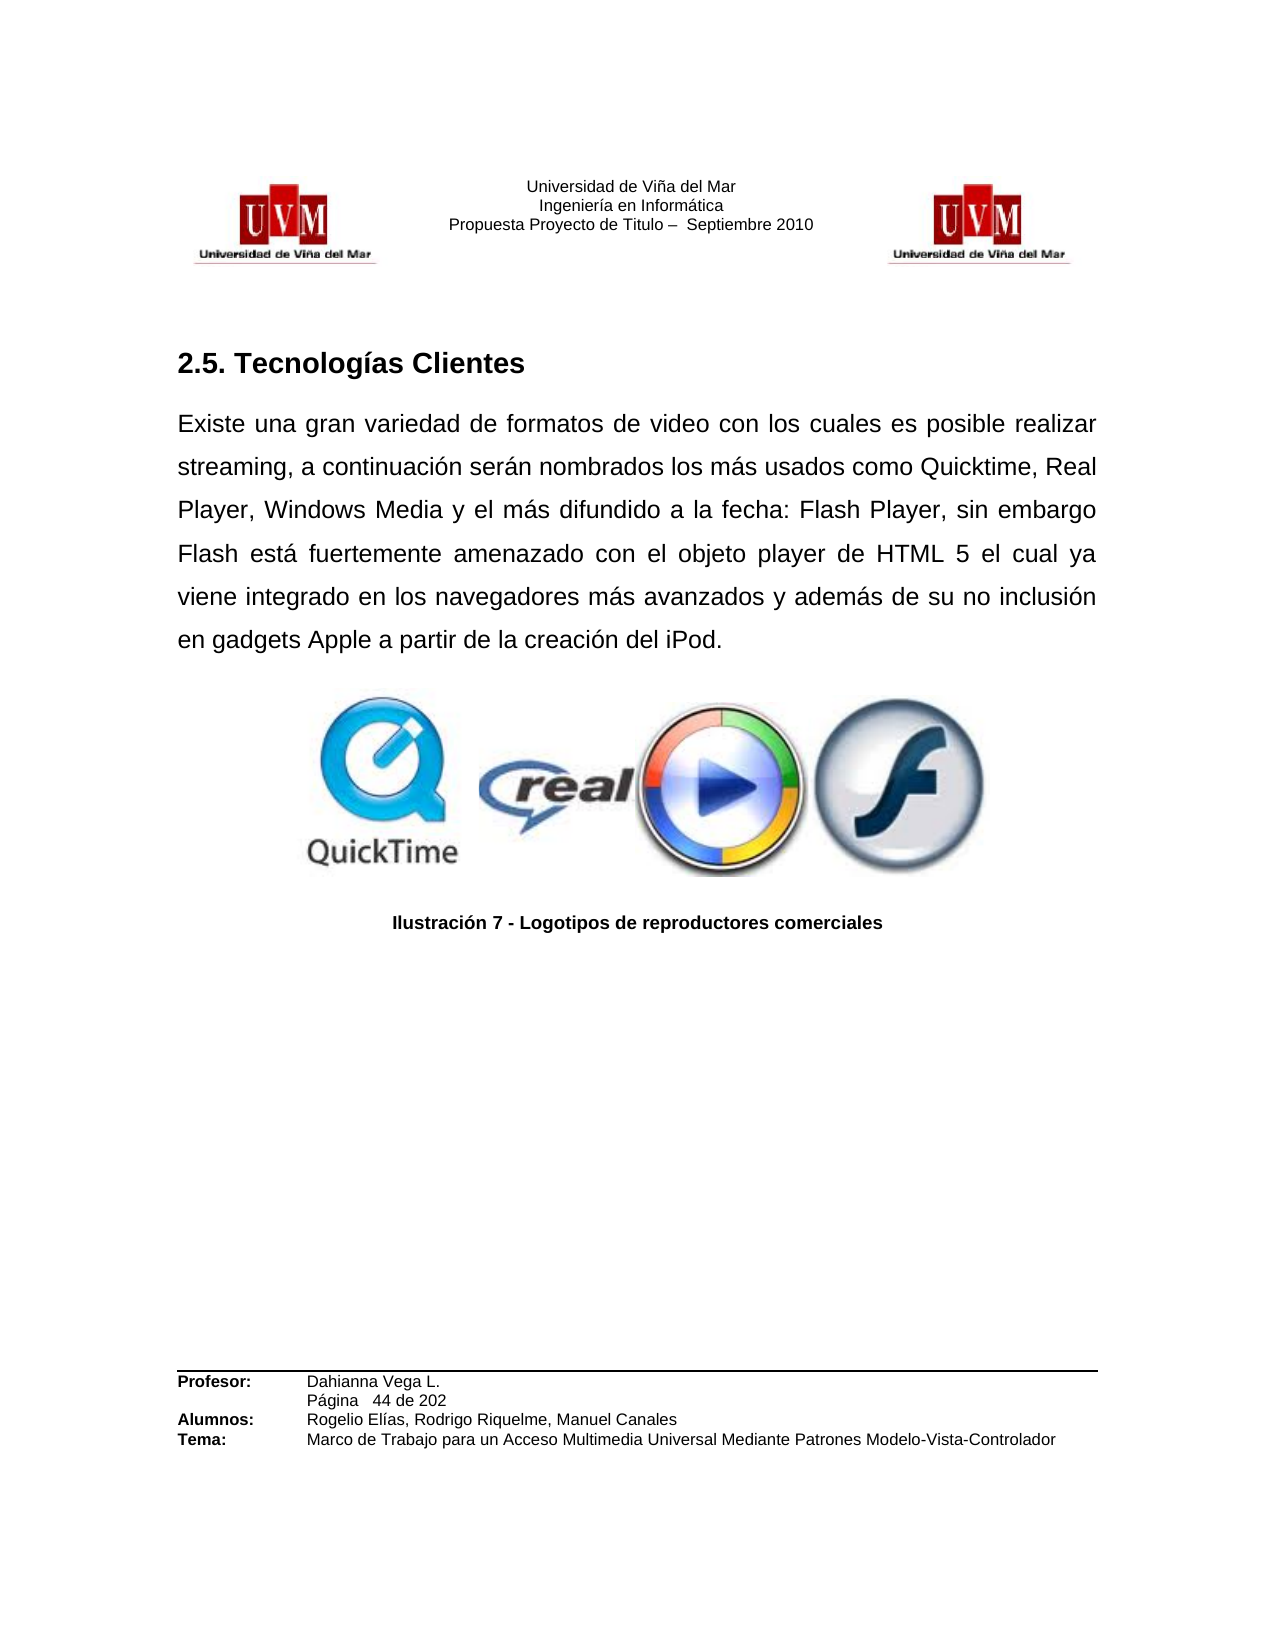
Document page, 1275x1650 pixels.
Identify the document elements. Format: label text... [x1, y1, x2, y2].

picture [285, 688, 990, 877]
subtitle 2.5. Tecnologías Clientes [177, 346, 1098, 380]
picture [871, 176, 1084, 267]
text Ilustración 7 - Logotipos de reproductores comerciales [177, 911, 1098, 933]
picture [177, 176, 390, 267]
text Existe una gran variedad de formatos de video con los cuales es posible realizar streaming, a continuación serán nombrados los más usados como Quicktime, Real Player, Windows Media y el más difundido a la fecha: Flash Player, sin embargo Flash está fuertemente amenazado con el objeto player de HTML 5 el cual ya viene integrado en los navegadores más avanzados y además de su no inclusión en gadgets Apple a partir de la creación del iPod. [177, 409, 1098, 653]
